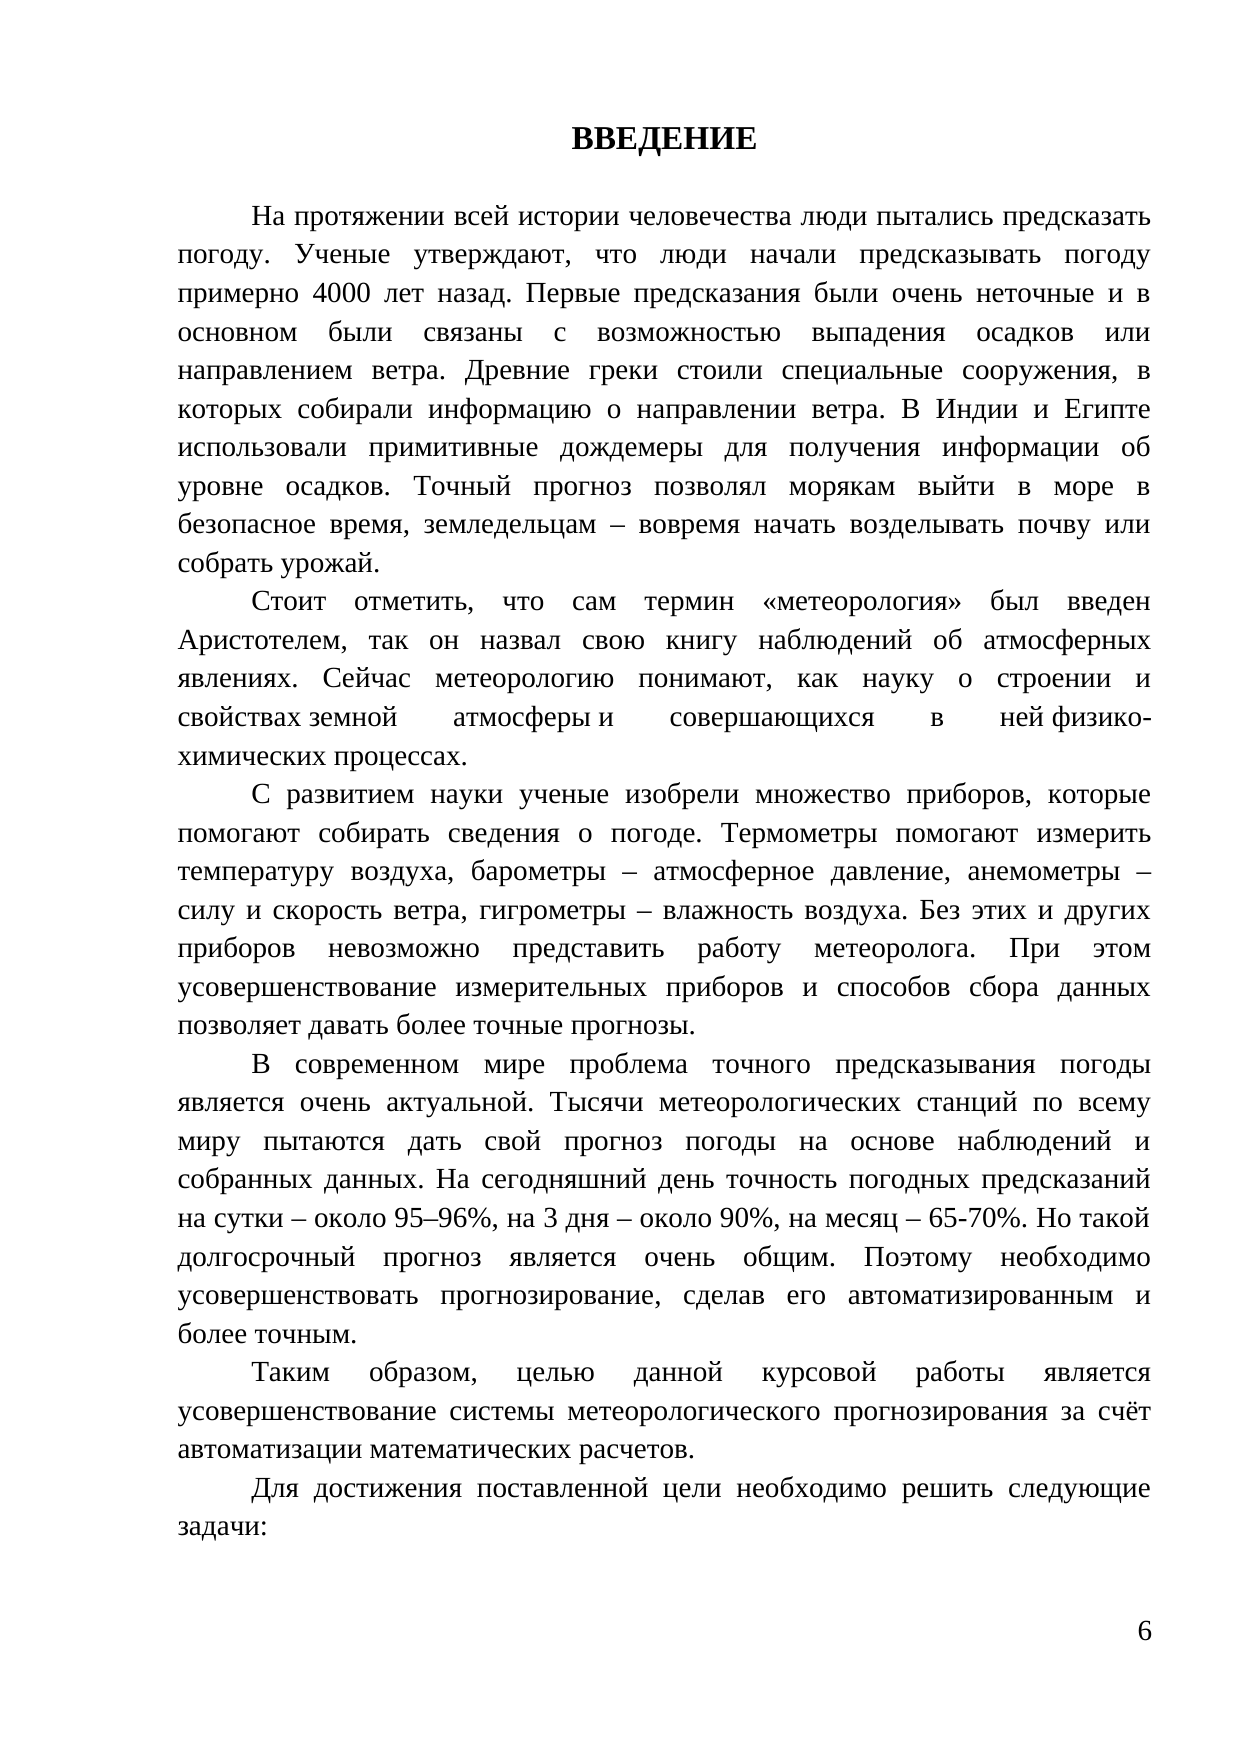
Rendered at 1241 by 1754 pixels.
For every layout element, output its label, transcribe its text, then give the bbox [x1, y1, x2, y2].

text В современном мире проблема точного предсказывания погоды является очень актуальной. Тысячи метеорологических станций по всему миру пытаются дать свой прогноз погоды на основе наблюдений и собранных данных. На сегодняшний день точность погодных предсказаний на сутки – около 95–96%, на 3 дня – около 90%, на месяц – 65-70%. Но такой долгосрочный прогноз является очень общим. Поэтому необходимо усовершенствовать прогнозирование, сделав его автоматизированным и более точным. [177, 1046, 1152, 1349]
text Таким образом, целью данной курсовой работы является усовершенствование системы метеорологического прогнозирования за счёт автоматизации математических расчетов. [177, 1354, 1152, 1465]
text Стоит отметить, что сам термин «метеорология» был введен Аристотелем, так он назвал свою книгу наблюдений об атмосферных явлениях. Сейчас метеорологию понимают, как науку о строении и свойствах земной атмосферы и совершающихся в ней физико-химических процессах. [177, 583, 1152, 771]
subtitle ВВЕДЕНИЕ [177, 118, 1152, 156]
text Для достижения поставленной цели необходимо решить следующие задачи: [177, 1470, 1152, 1542]
text На протяжении всей истории человечества люди пытались предсказать погоду. Ученые утверждают, что люди начали предсказывать погоду примерно 4000 лет назад. Первые предсказания были очень неточные и в основном были связаны с возможностью выпадения осадков или направлением ветра. Древние греки стоили специальные сооружения, в которых собирали информацию о направлении ветра. В Индии и Египте использовали примитивные дождемеры для получения информации об уровне осадков. Точный прогноз позволял морякам выйти в море в безопасное время, земледельцам – вовремя начать возделывать почву или собрать урожай. [177, 198, 1152, 578]
text С развитием науки ученые изобрели множество приборов, которые помогают собирать сведения о погоде. Термометры помогают измерить температуру воздуха, барометры – атмосферное давление, анемометры – силу и скорость ветра, гигрометры – влажность воздуха. Без этих и других приборов невозможно представить работу метеоролога. При этом усовершенствование измерительных приборов и способов сбора данных позволяет давать более точные прогнозы. [177, 776, 1152, 1041]
